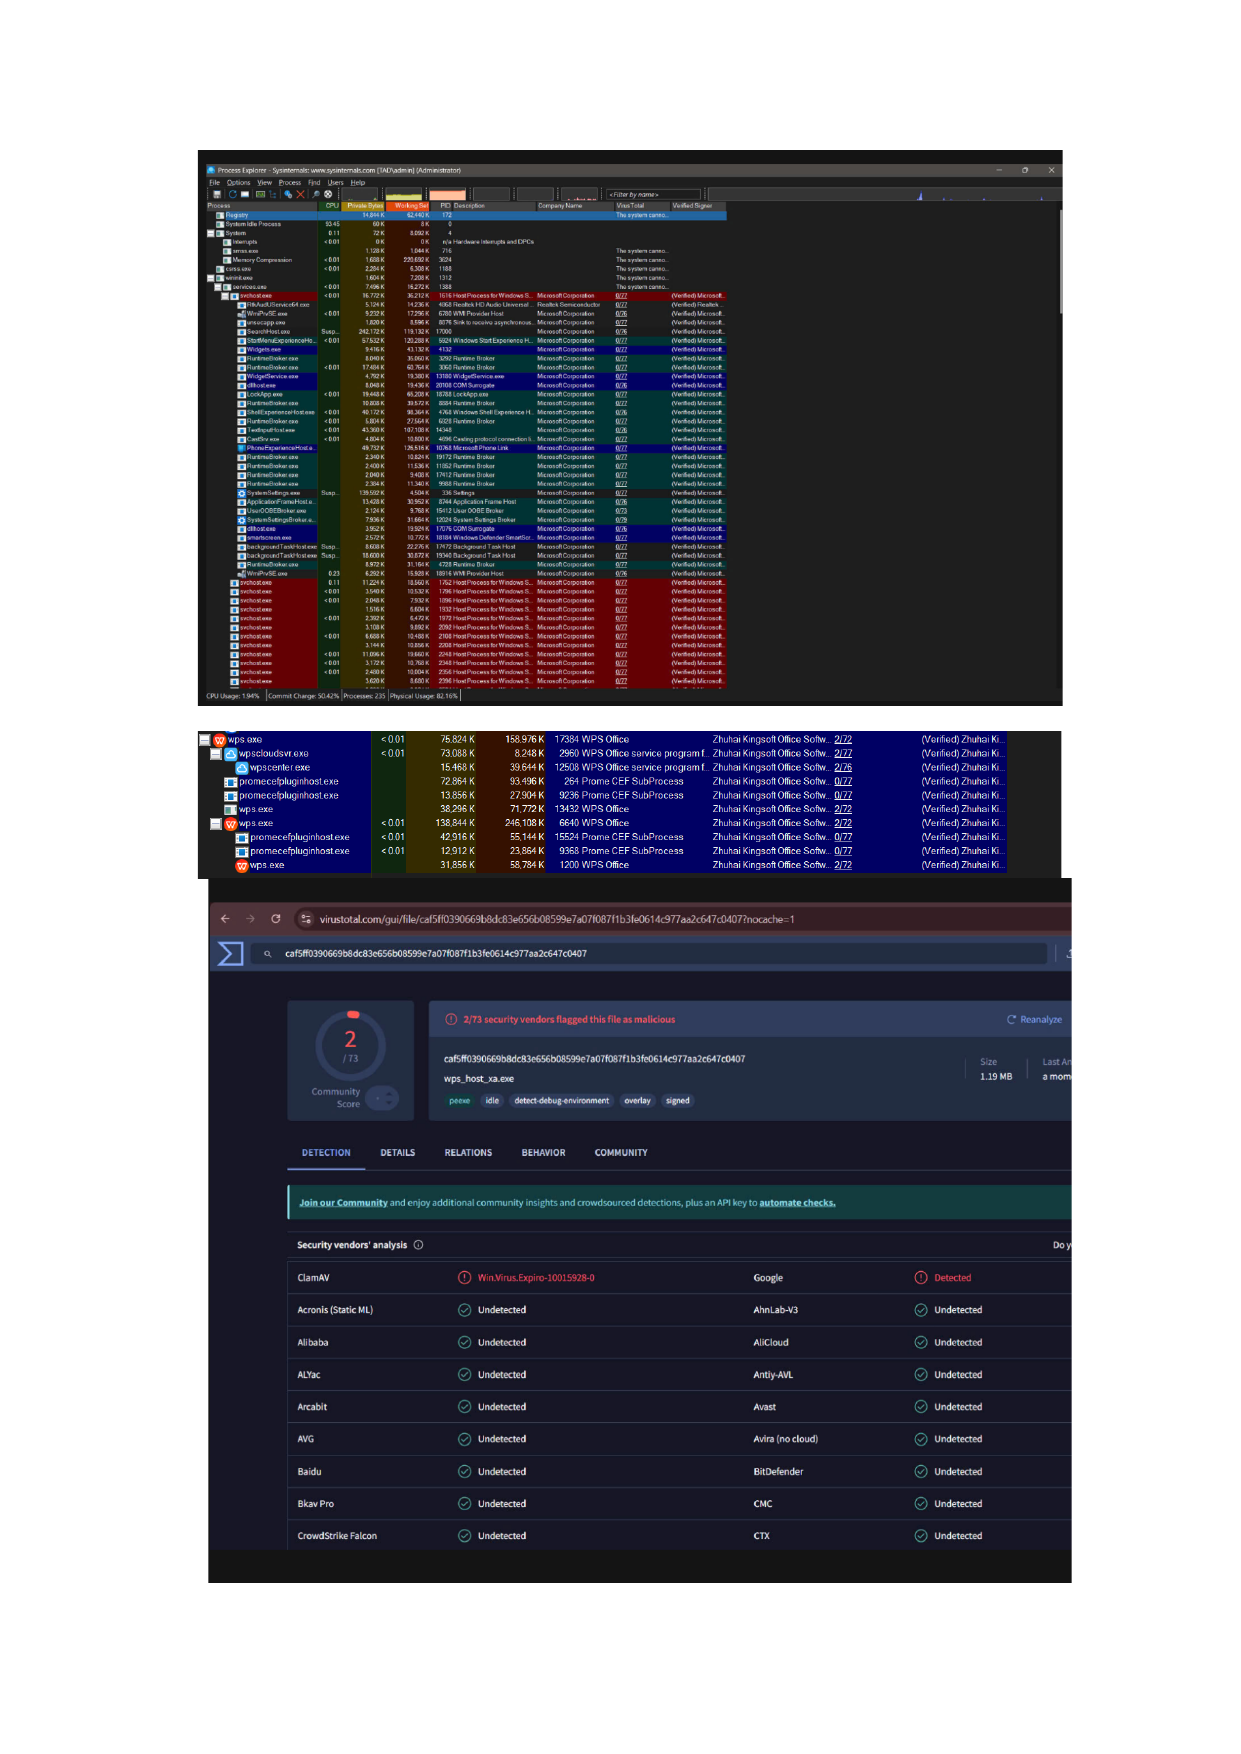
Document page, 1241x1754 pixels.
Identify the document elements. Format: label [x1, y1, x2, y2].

picture [197, 150, 1063, 706]
picture [197, 731, 1072, 1583]
